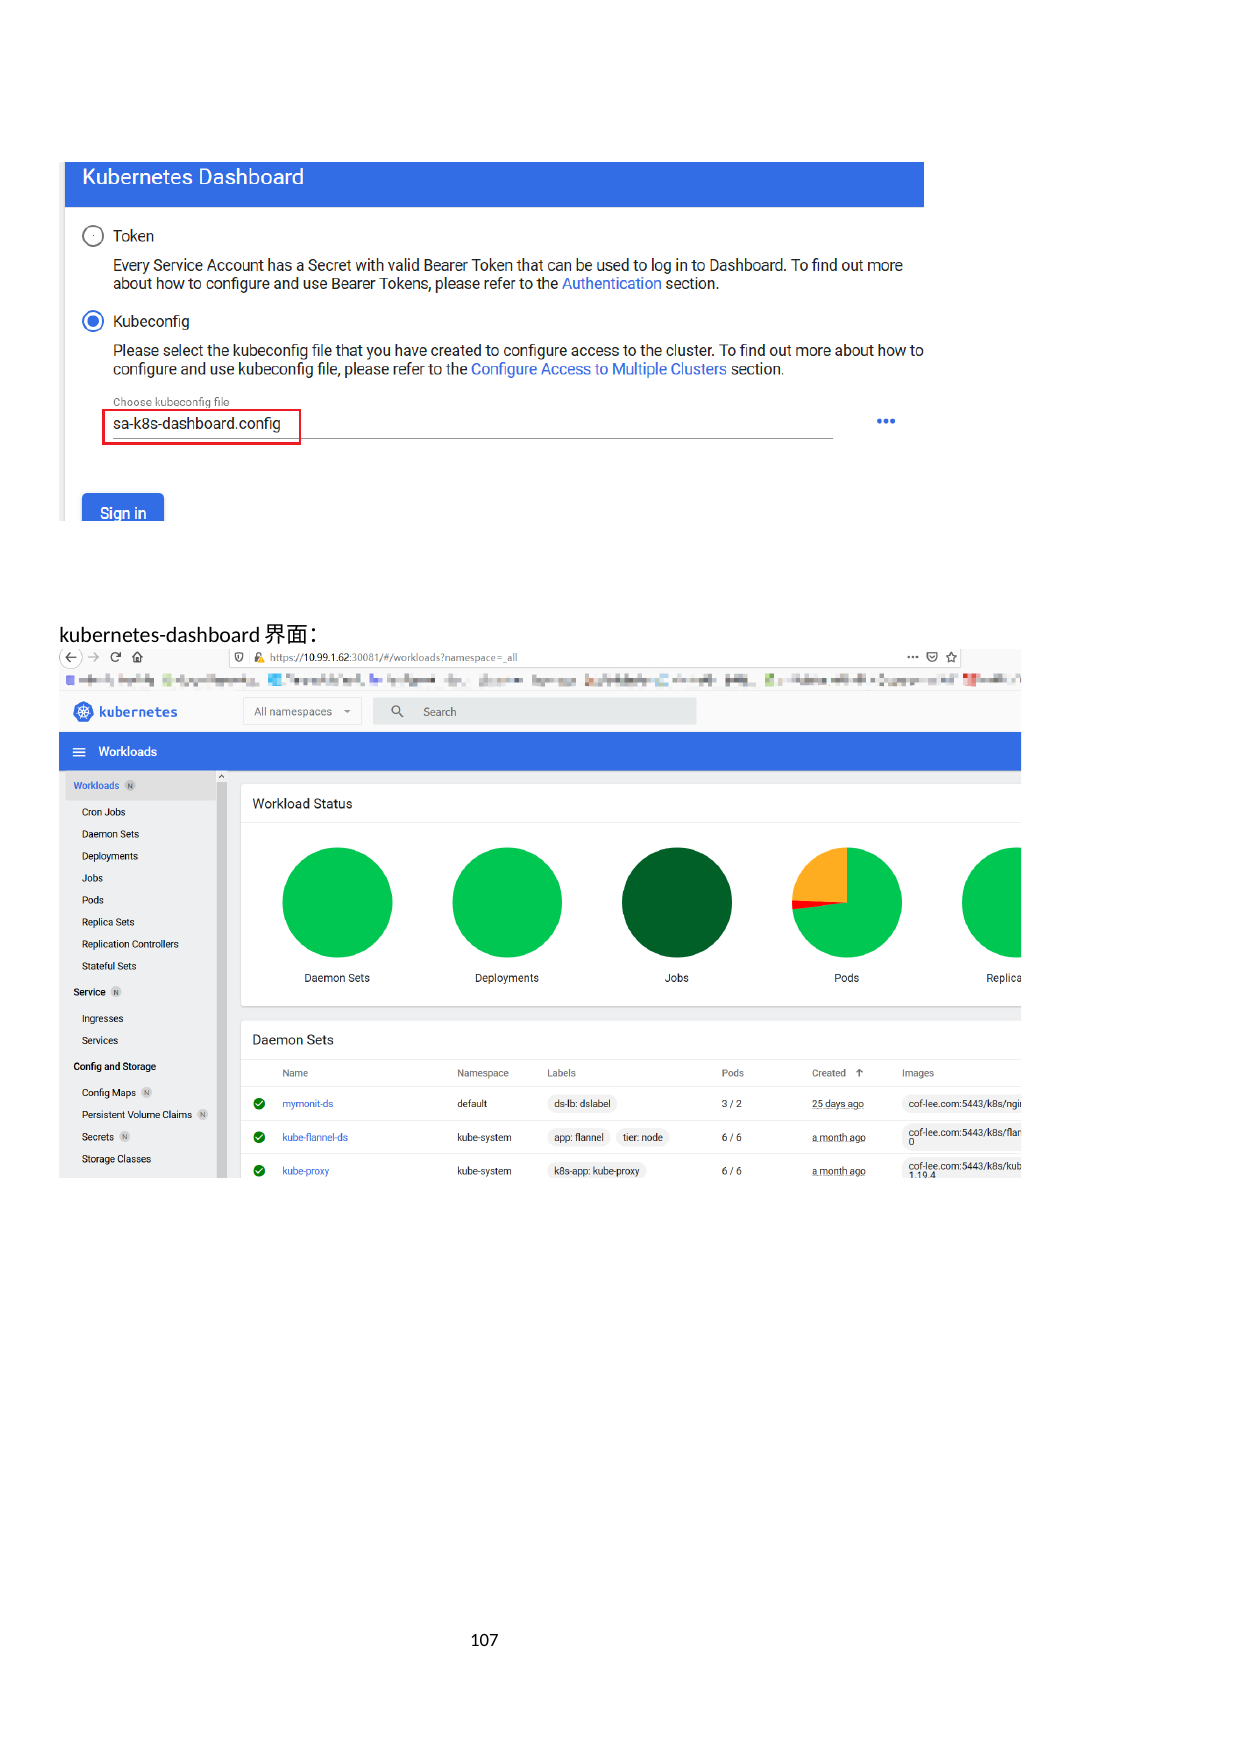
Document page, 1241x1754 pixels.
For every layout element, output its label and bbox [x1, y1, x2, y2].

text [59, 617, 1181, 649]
picture [59, 162, 924, 521]
picture [59, 649, 1022, 1178]
